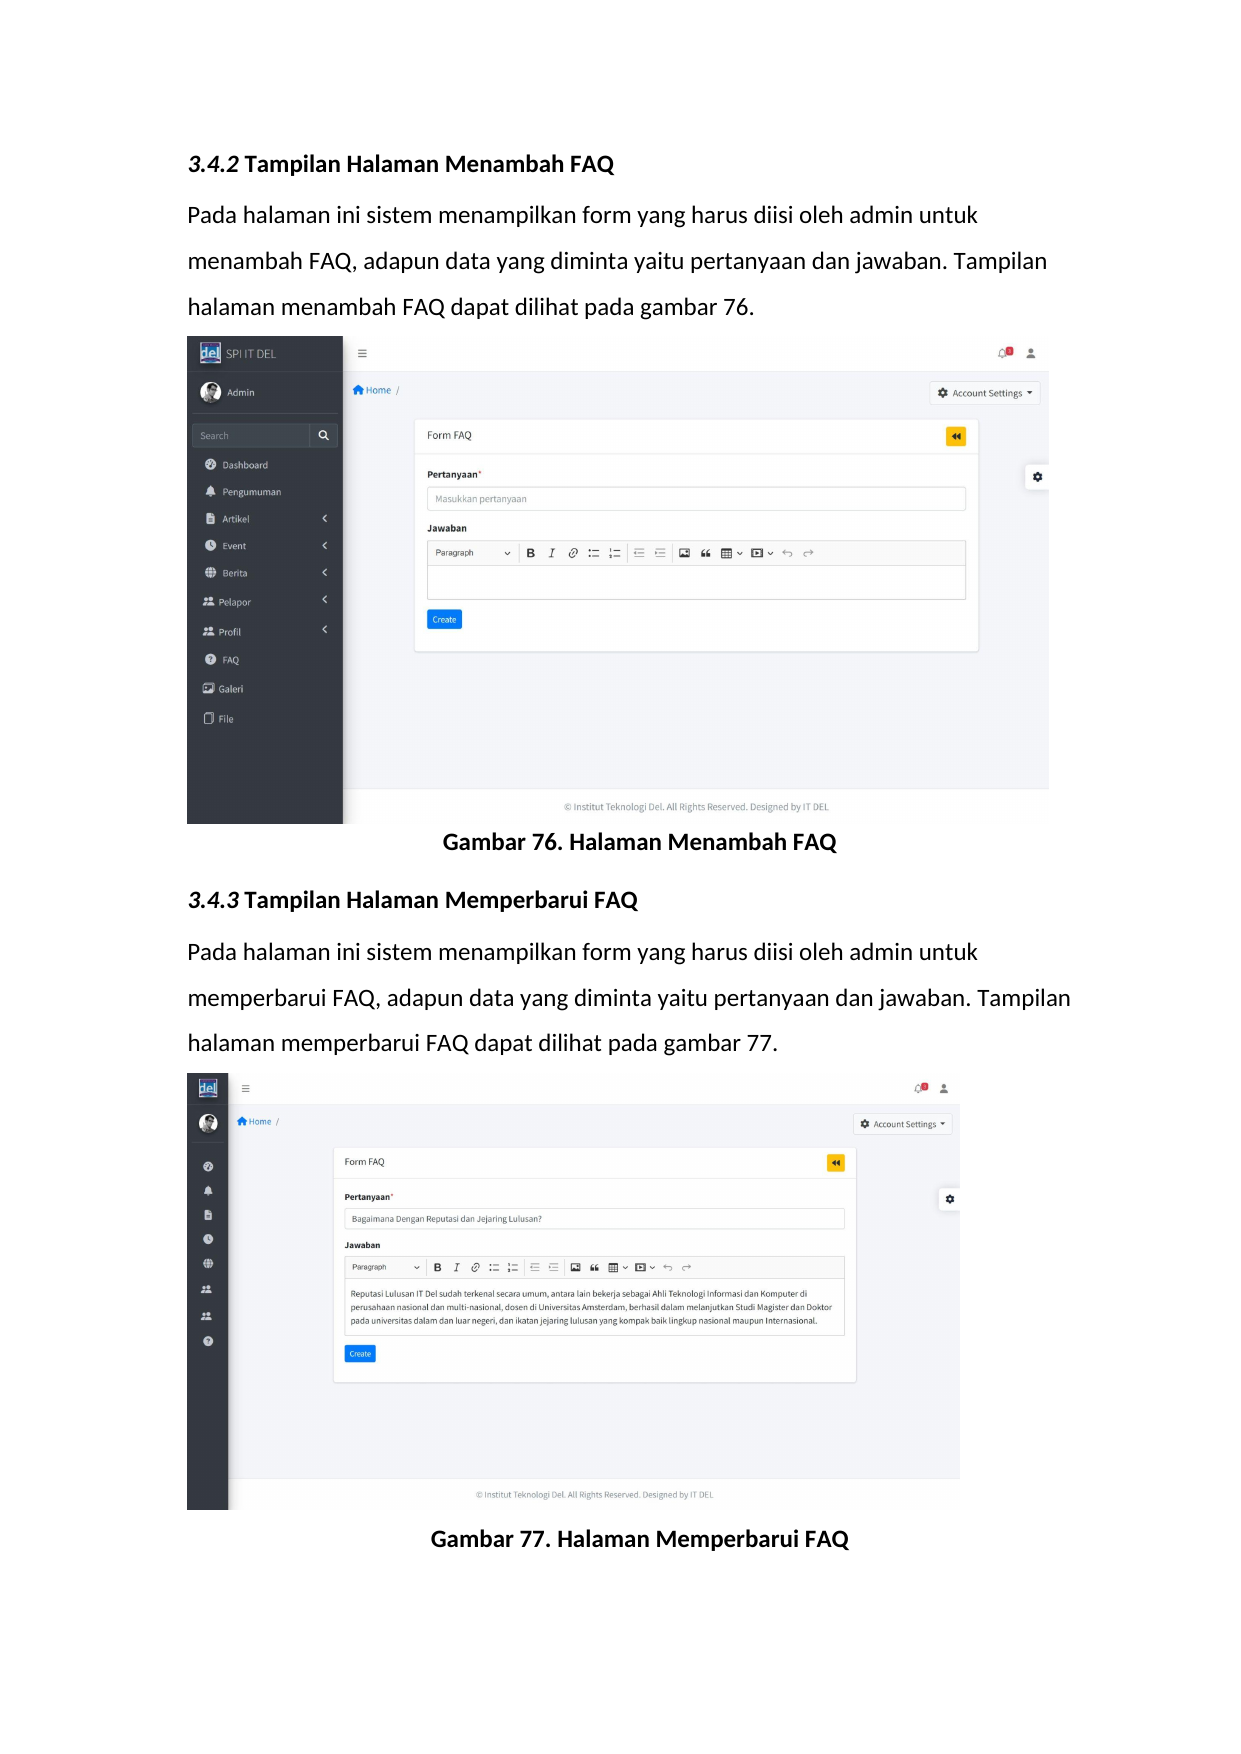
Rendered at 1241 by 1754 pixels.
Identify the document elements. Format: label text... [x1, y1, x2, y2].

subtitle 3.4.3 Tampilan Halaman Memperbarui FAQ [187, 884, 1092, 914]
text Pada halaman ini sistem menampilkan form yang harus diisi oleh admin untuk memperbarui FAQ, adapun data yang diminta yaitu pertanyaan dan jawaban. Tampilan halaman memperbarui FAQ dapat dilihat pada gambar 77. [187, 936, 1092, 1058]
text Pada halaman ini sistem menampilkan form yang harus diisi oleh admin untuk menambah FAQ, adapun data yang diminta yaitu pertanyaan dan jawaban. Tampilan halaman menambah FAQ dapat dilihat pada gambar 76. [187, 200, 1092, 322]
subtitle 3.4.2 Tampilan Halaman Menambah FAQ [187, 148, 1092, 178]
text Gambar 76. Halaman Menambah FAQ [187, 826, 1092, 857]
picture [187, 1073, 960, 1510]
text Gambar 77. Halaman Memperbarui FAQ [187, 1524, 1092, 1554]
picture [187, 336, 1049, 824]
